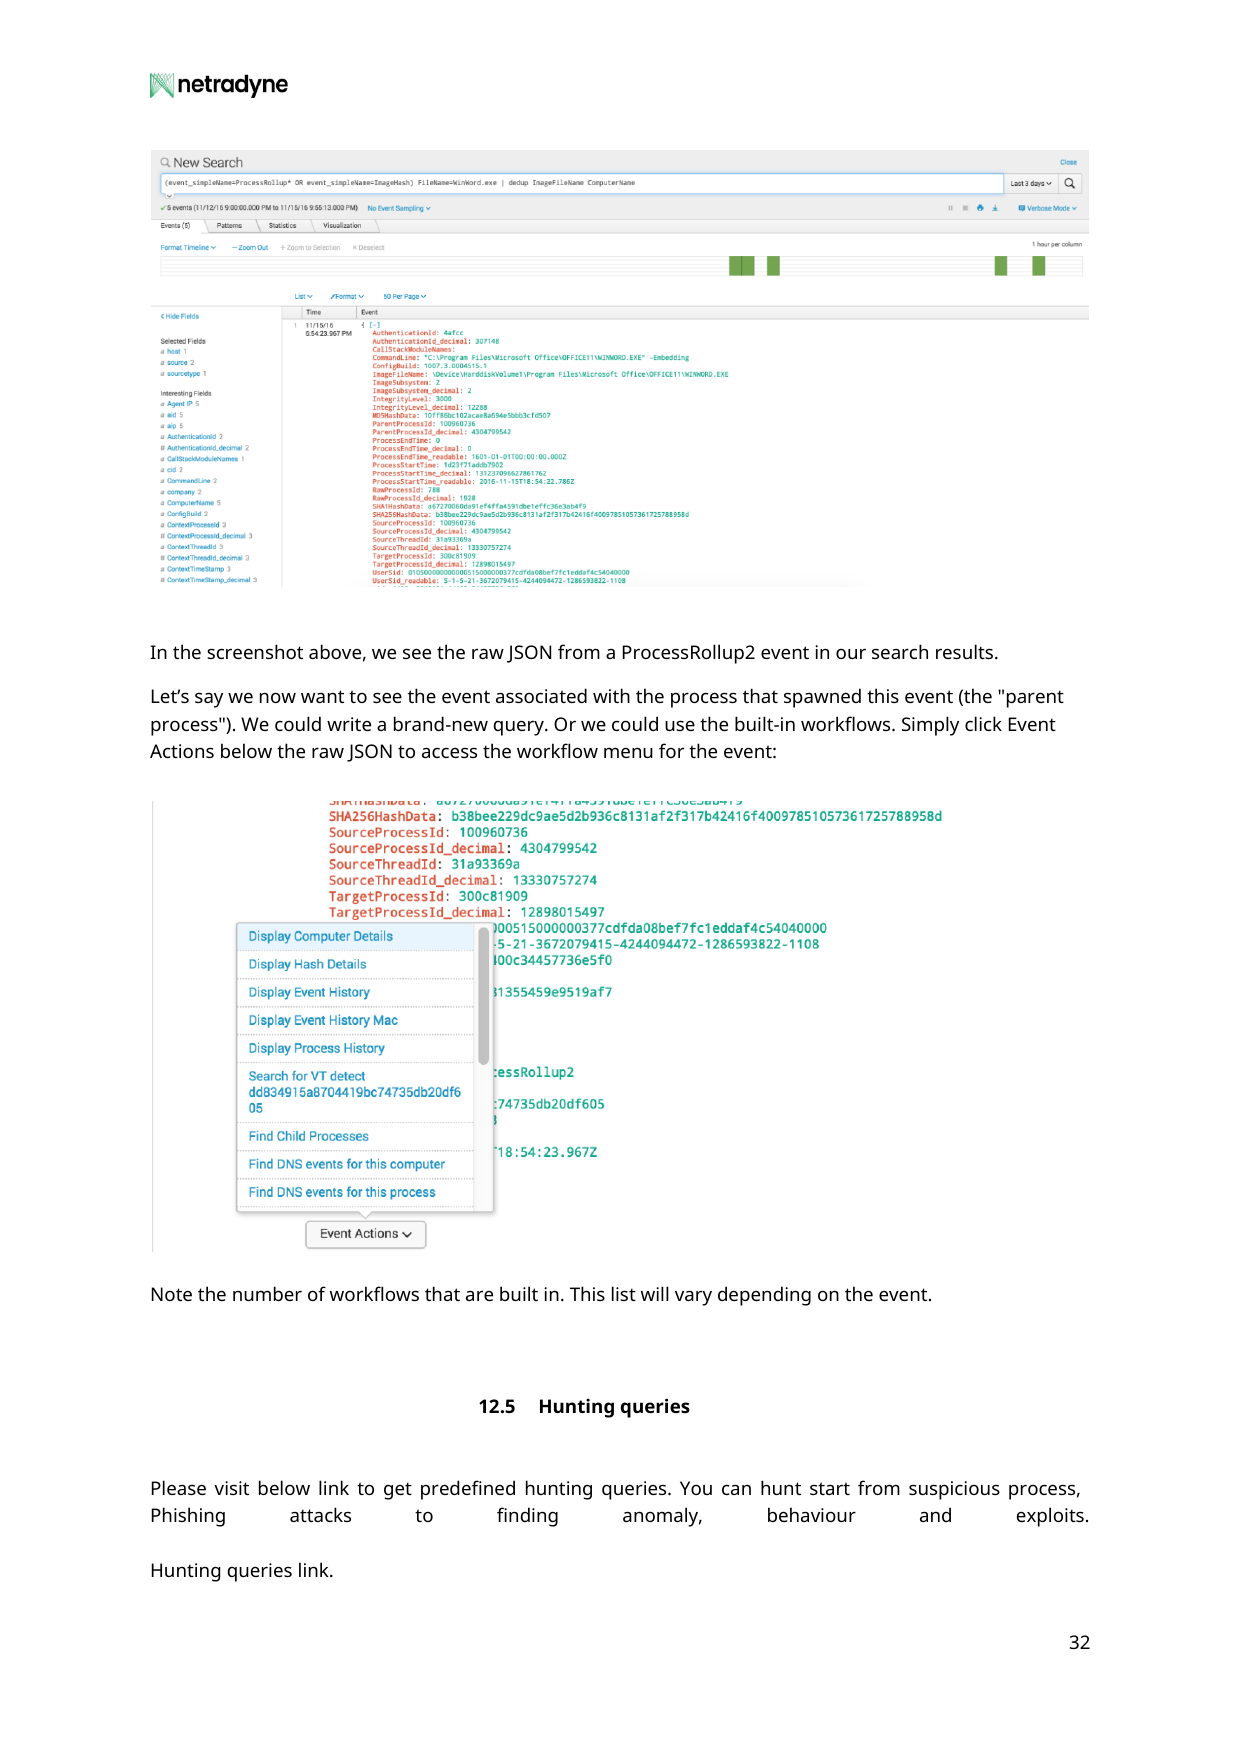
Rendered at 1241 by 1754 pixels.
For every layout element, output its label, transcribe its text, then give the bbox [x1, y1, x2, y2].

text Let’s say we now want to see the event associated with the process that spawned this event (the "parent process"). We could write a brand-new query. Or we could use the built-in workflows. Simply click Event Actions below the raw JSON to access the workflow menu for the event: Note the number of workflows that are built in. This list will vary depending on the event. [150, 684, 1090, 793]
text Let’s say we now want to see the event associated with the process that spawned this event (the "parent process"). We could write a brand-new query. Or we could use the built-in workflows. Simply click Event Actions below the raw JSON to access the workflow menu for the event: Note the number of workflows that are built in. This list will vary depending on the event. [150, 1252, 1090, 1362]
picture [150, 793, 1091, 1252]
picture [150, 150, 1091, 610]
text Please visit below link to get predefined hunting queries. You can hunt start from suspicious process, Phishing attacks to finding anomaly, behaviour and exploits. Hunting queries link. [150, 1448, 1090, 1583]
subtitle Hunting queries [478, 1393, 1090, 1418]
text This query gives us the following results. In the screenshot above, we see the raw JSON from a ProcessRollup2 event in our search results. [150, 610, 1090, 665]
picture [150, 73, 288, 98]
